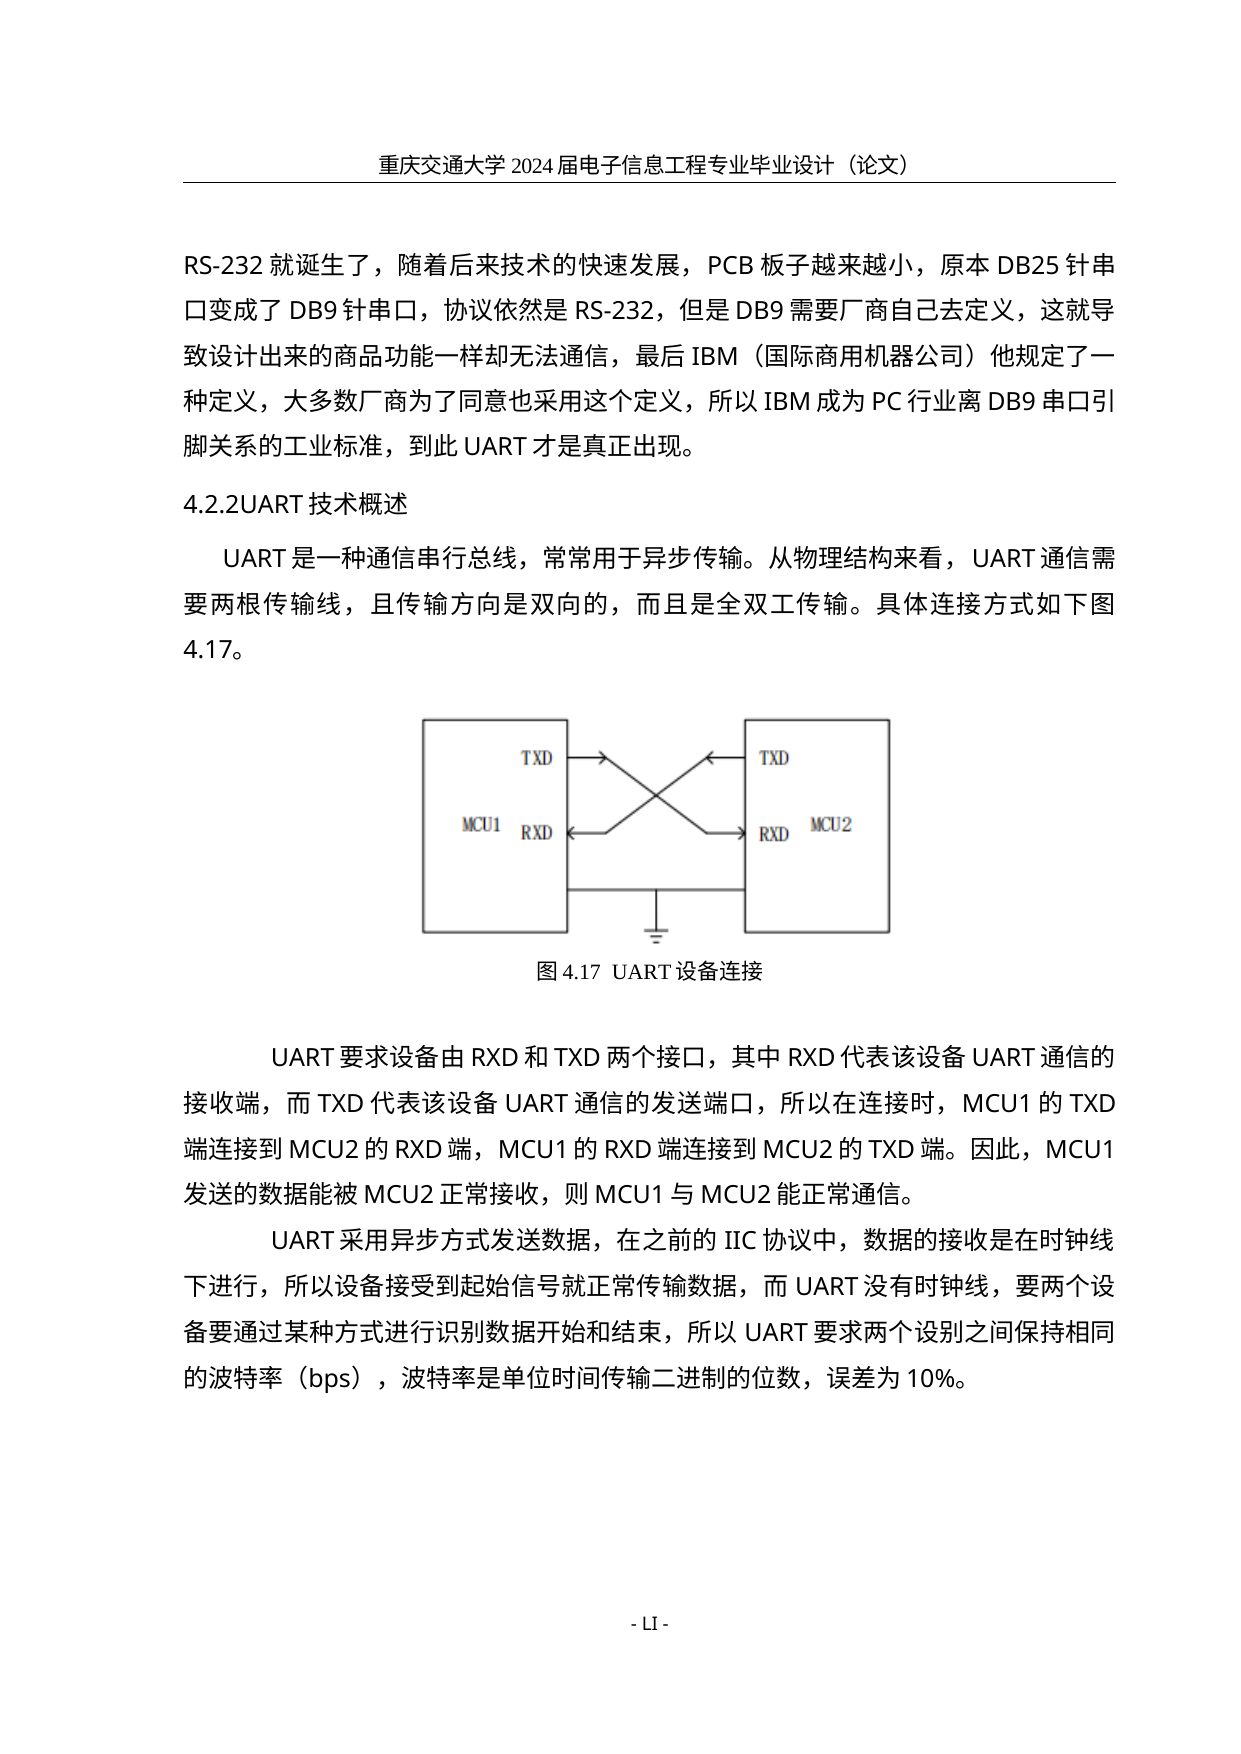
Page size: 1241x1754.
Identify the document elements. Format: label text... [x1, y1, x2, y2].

text UART采用异步方式发送数据，在之前的IIC协议中，数据的接收是在时钟线下进行，所以设备接受到起始信号就正常传输数据，而UART没有时钟线，要两个设备要通过某种方式进行识别数据开始和结束，所以UART要求两个设别之间保持相同的波特率（bps），波特率是单位时间传输二进制的位数，误差为10%。 [183, 1213, 1116, 1396]
picture [390, 710, 910, 947]
text UART要求设备由RXD和TXD两个接口，其中RXD代表该设备UART通信的接收端，而TXD代表该设备UART通信的发送端口，所以在连接时，MCU1的TXD端连接到MCU2的RXD端，MCU1的RXD端连接到MCU2的TXD端。因此，MCU1发送的数据能被MCU2正常接收，则MCU1与MCU2能正常通信。 [183, 1030, 1116, 1213]
subtitle 4.2.2UART技术概述 [183, 484, 1116, 521]
text UART是一种通信串行总线，常常用于异步传输。从物理结构来看，UART通信需要两根传输线，且传输方向是双向的，而且是全双工传输。具体连接方式如下图4.17。 [183, 539, 1116, 666]
text 图4.17 UART设备连接 [183, 954, 1116, 986]
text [183, 246, 1116, 463]
